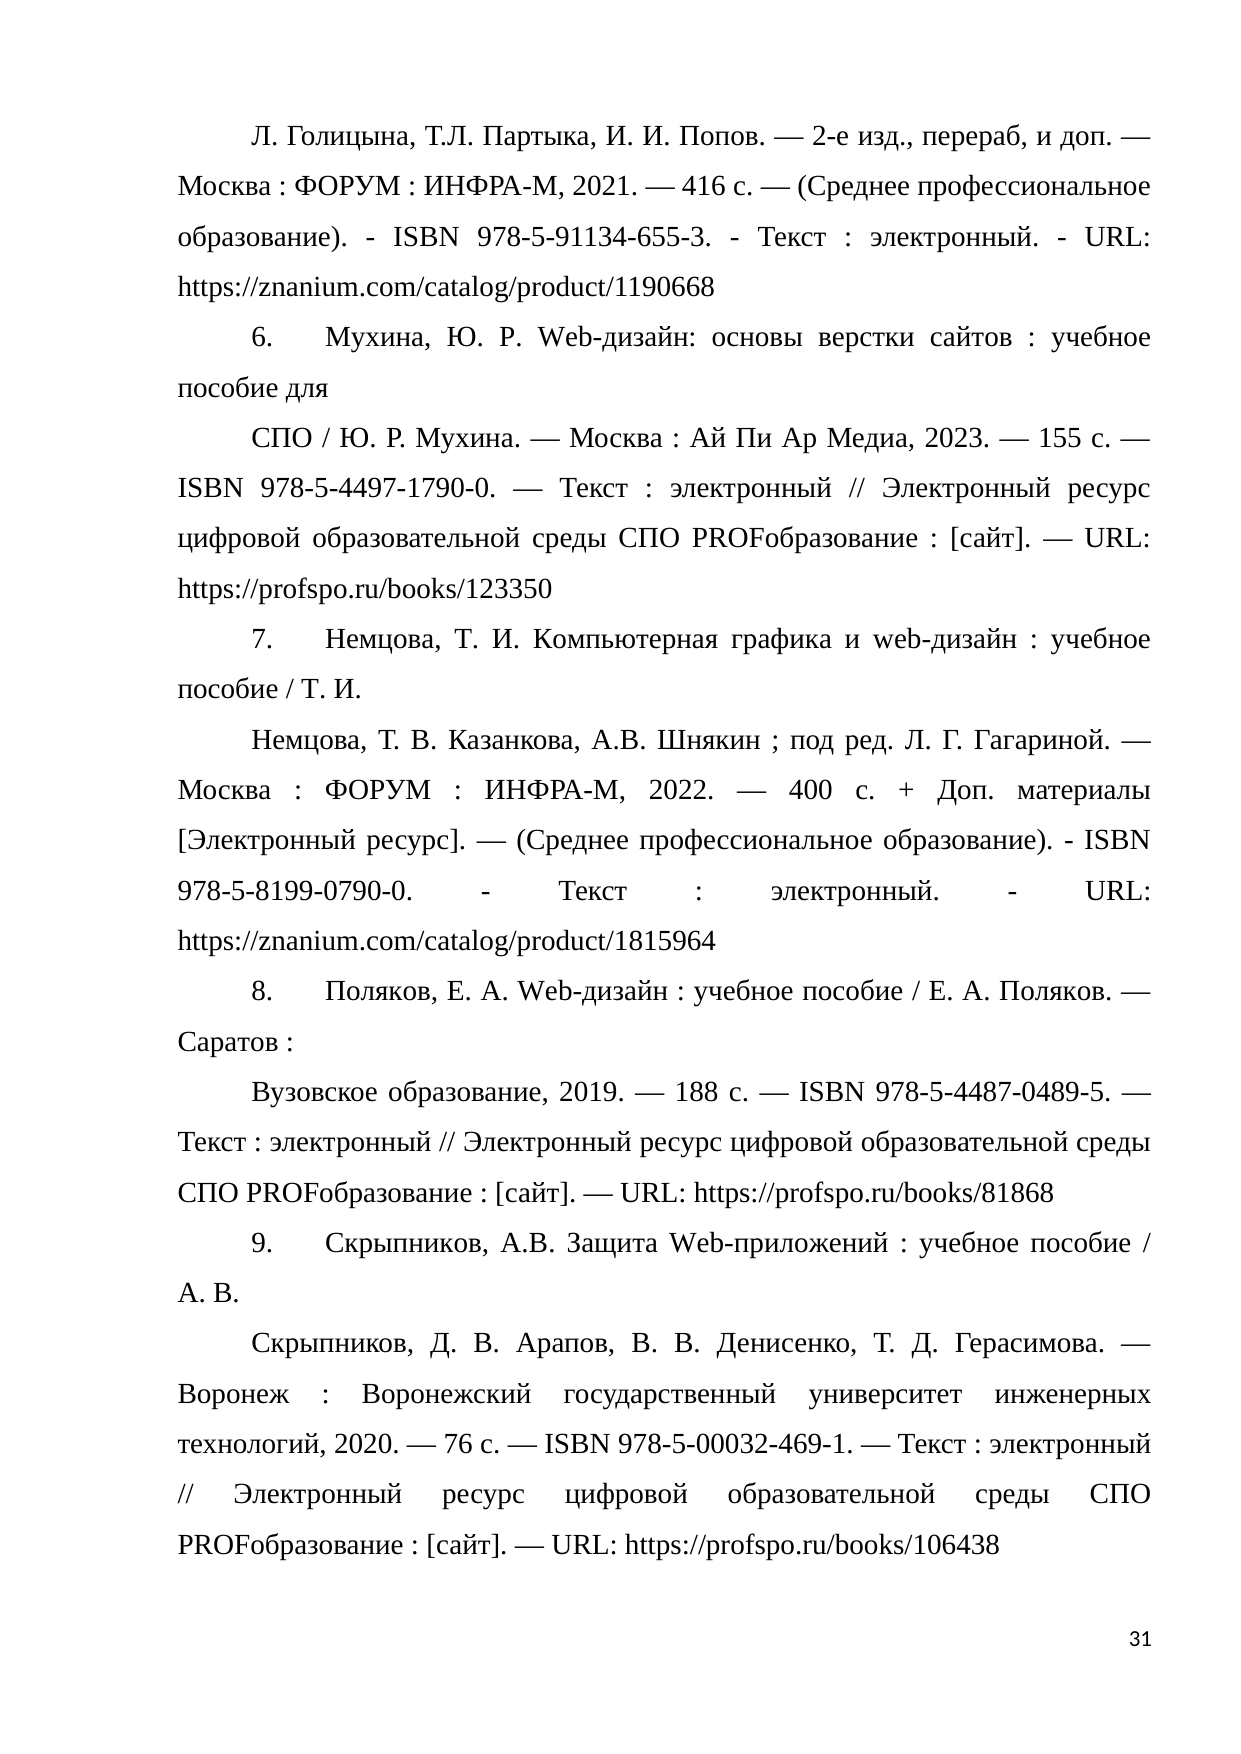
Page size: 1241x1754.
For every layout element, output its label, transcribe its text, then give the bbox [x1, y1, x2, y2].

list Мухина, Ю. Р. Web-дизайн: основы верстки сайтов : учебное пособие для [177, 319, 1152, 403]
list Скрыпников, А.В. Защита Web-приложений : учебное пособие / А. В. [177, 1225, 1152, 1309]
list Поляков, Е. А. Web-дизайн : учебное пособие / Е. А. Поляков. — Саратов : [177, 973, 1152, 1057]
text Л. Голицына, Т.Л. Партыка, И. И. Попов. — 2-е изд., перераб, и доп. — Москва : ФОРУМ : ИНФРА-М, 2021. — 416 с. — (Cреднее профессиональное образование). - ISBN 978-5-91134-655-3. - Текст : электронный. - URL: https://znanium.com/catalog/product/1190668 [177, 118, 1152, 303]
text Немцова, Т. В. Казанкова, А.В. Шнякин ; под ред. Л. Г. Гагариной. — Москва : ФОРУМ : ИНФРА-М, 2022. — 400 с. + Доп. материалы [Электронный ресурс]. — (Среднее профессиональное образование). - ISBN 978-5-8199-0790-0. - Текст : электронный. - URL: https://znanium.com/catalog/product/1815964 [177, 722, 1152, 957]
text Скрыпников, Д. В. Арапов, В. В. Денисенко, Т. Д. Герасимова. — Воронеж : Воронежский государственный университет инженерных технологий, 2020. — 76 c. — ISBN 978-5-00032-469-1. — Текст : электронный // Электронный ресурс цифровой образовательной среды СПО PROFобразование : [сайт]. — URL: https://profspo.ru/books/106438 [177, 1326, 1152, 1560]
text Вузовское образование, 2019. — 188 c. — ISBN 978-5-4487-0489-5. — Текст : электронный // Электронный ресурс цифровой образовательной среды СПО PROFобразование : [сайт]. — URL: https://profspo.ru/books/81868 [177, 1074, 1152, 1208]
list Немцова, Т. И. Компьютерная графика и web-дизайн : учебное пособие / Т. И. [177, 621, 1152, 705]
text СПО / Ю. Р. Мухина. — Москва : Ай Пи Ар Медиа, 2023. — 155 c. — ISBN 978-5-4497-1790-0. — Текст : электронный // Электронный ресурс цифровой образовательной среды СПО PROFобразование : [сайт]. — URL: https://profspo.ru/books/123350 [177, 420, 1152, 604]
